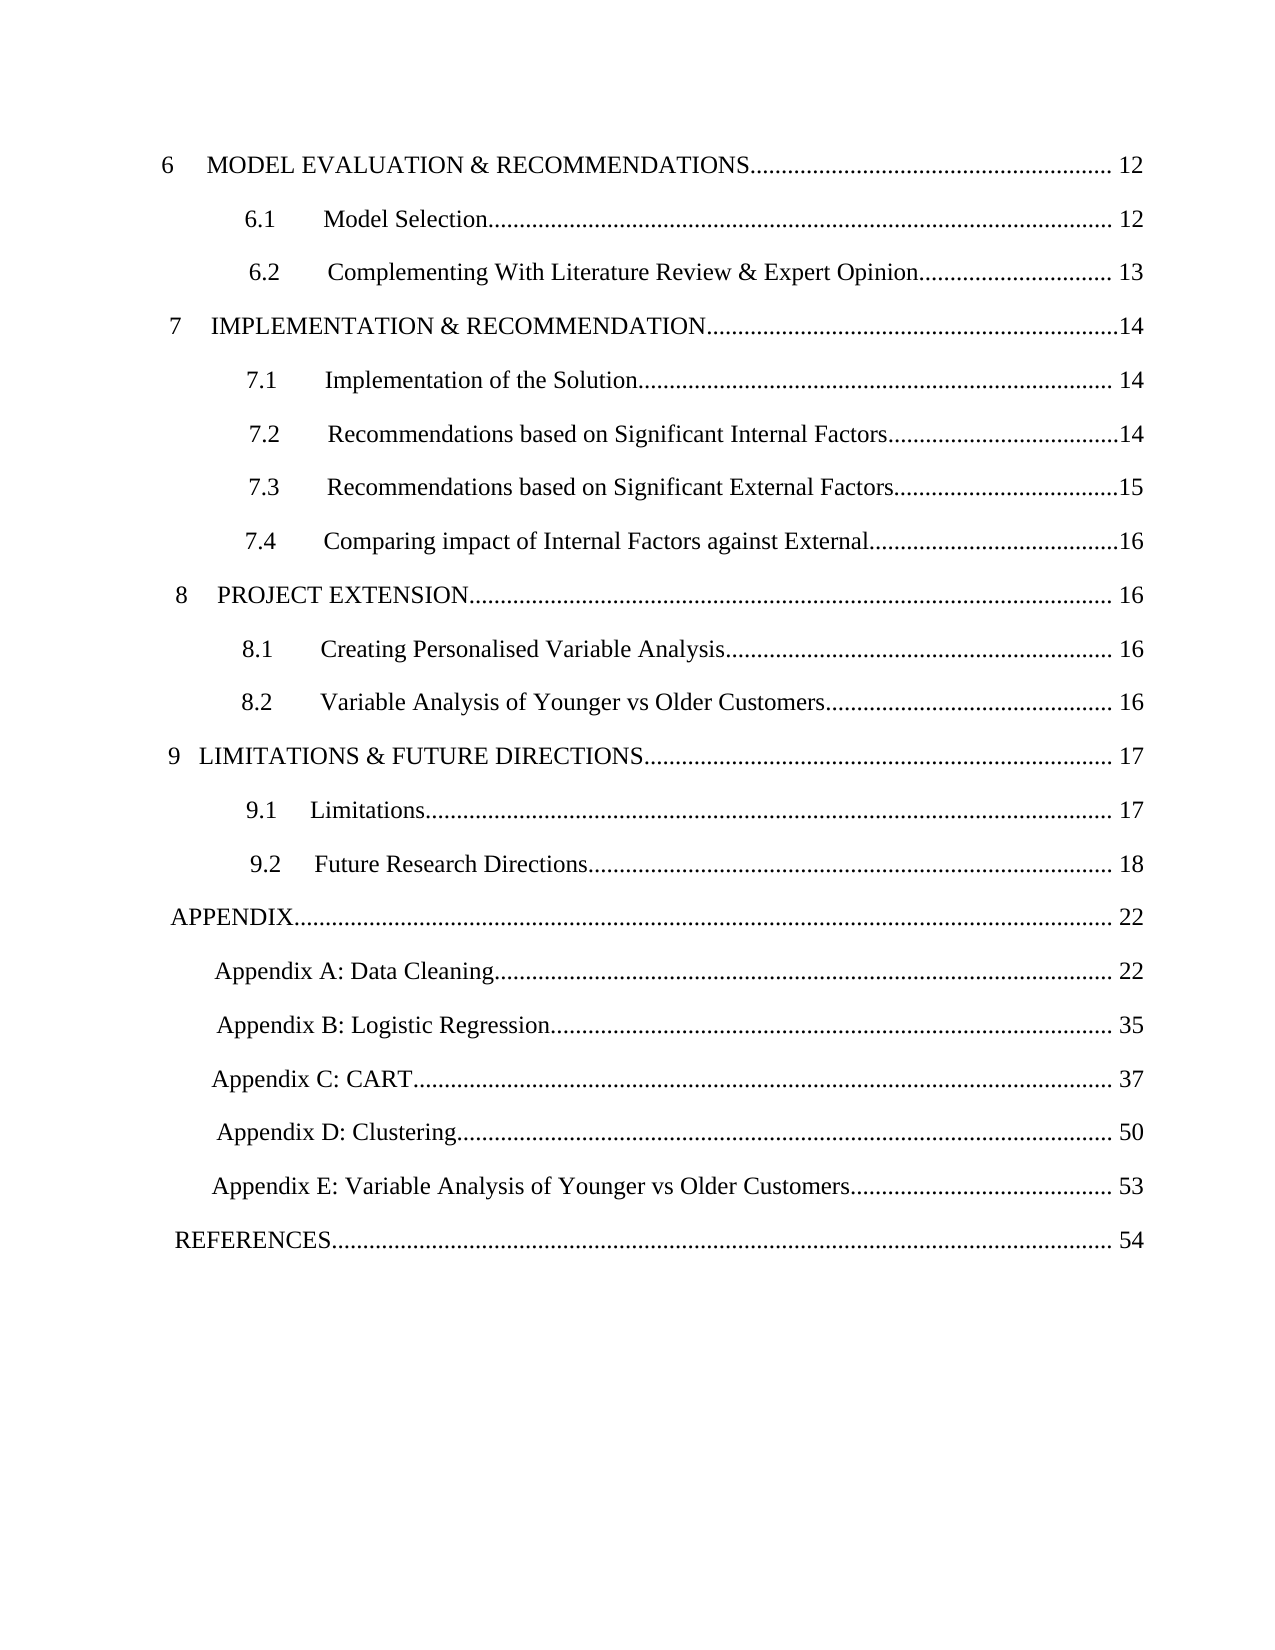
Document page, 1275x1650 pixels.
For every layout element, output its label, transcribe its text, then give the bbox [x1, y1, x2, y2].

text 8.2 Variable Analysis of Younger vs Older Customers.............................................. 16 [225, 687, 1144, 716]
text 6.2 Complementing With Literature Review & Expert Opinion............................... 13 [225, 257, 1144, 286]
text 7.2 Recommendations based on Significant Internal Factors.....................................14 [225, 419, 1144, 447]
text Appendix A: Data Cleaning................................................................................................... 22 [192, 956, 1144, 985]
text 6 MODEL EVALUATION & RECOMMENDATIONS.......................................................... 12 [150, 150, 1144, 179]
text 6.1 Model Selection.................................................................................................... 12 [225, 204, 1144, 232]
text APPENDIX................................................................................................................................... 22 [150, 902, 1144, 931]
text REFERENCES............................................................................................................................. 54 [150, 1225, 1144, 1254]
text Appendix D: Clustering......................................................................................................... 50 [192, 1117, 1144, 1146]
text Appendix C: CART................................................................................................................ 37 [192, 1064, 1144, 1092]
text 7 IMPLEMENTATION & RECOMMENDATION..................................................................14 [150, 311, 1144, 340]
text 9.2 Future Research Directions.................................................................................... 18 [225, 849, 1144, 877]
text Appendix E: Variable Analysis of Younger vs Older Customers.......................................... 53 [192, 1171, 1144, 1200]
text Appendix B: Logistic Regression.......................................................................................... 35 [192, 1010, 1144, 1039]
text 9 LIMITATIONS & FUTURE DIRECTIONS........................................................................... 17 [150, 741, 1144, 770]
text 7.3 Recommendations based on Significant External Factors....................................15 [225, 472, 1144, 501]
text 8.1 Creating Personalised Variable Analysis.............................................................. 16 [225, 634, 1144, 662]
text 7.1 Implementation of the Solution............................................................................ 14 [225, 365, 1144, 394]
text 8 PROJECT EXTENSION....................................................................................................... 16 [150, 580, 1144, 609]
text 7.4 Comparing impact of Internal Factors against External........................................16 [225, 526, 1144, 555]
text 9.1 Limitations.............................................................................................................. 17 [150, 795, 1144, 824]
